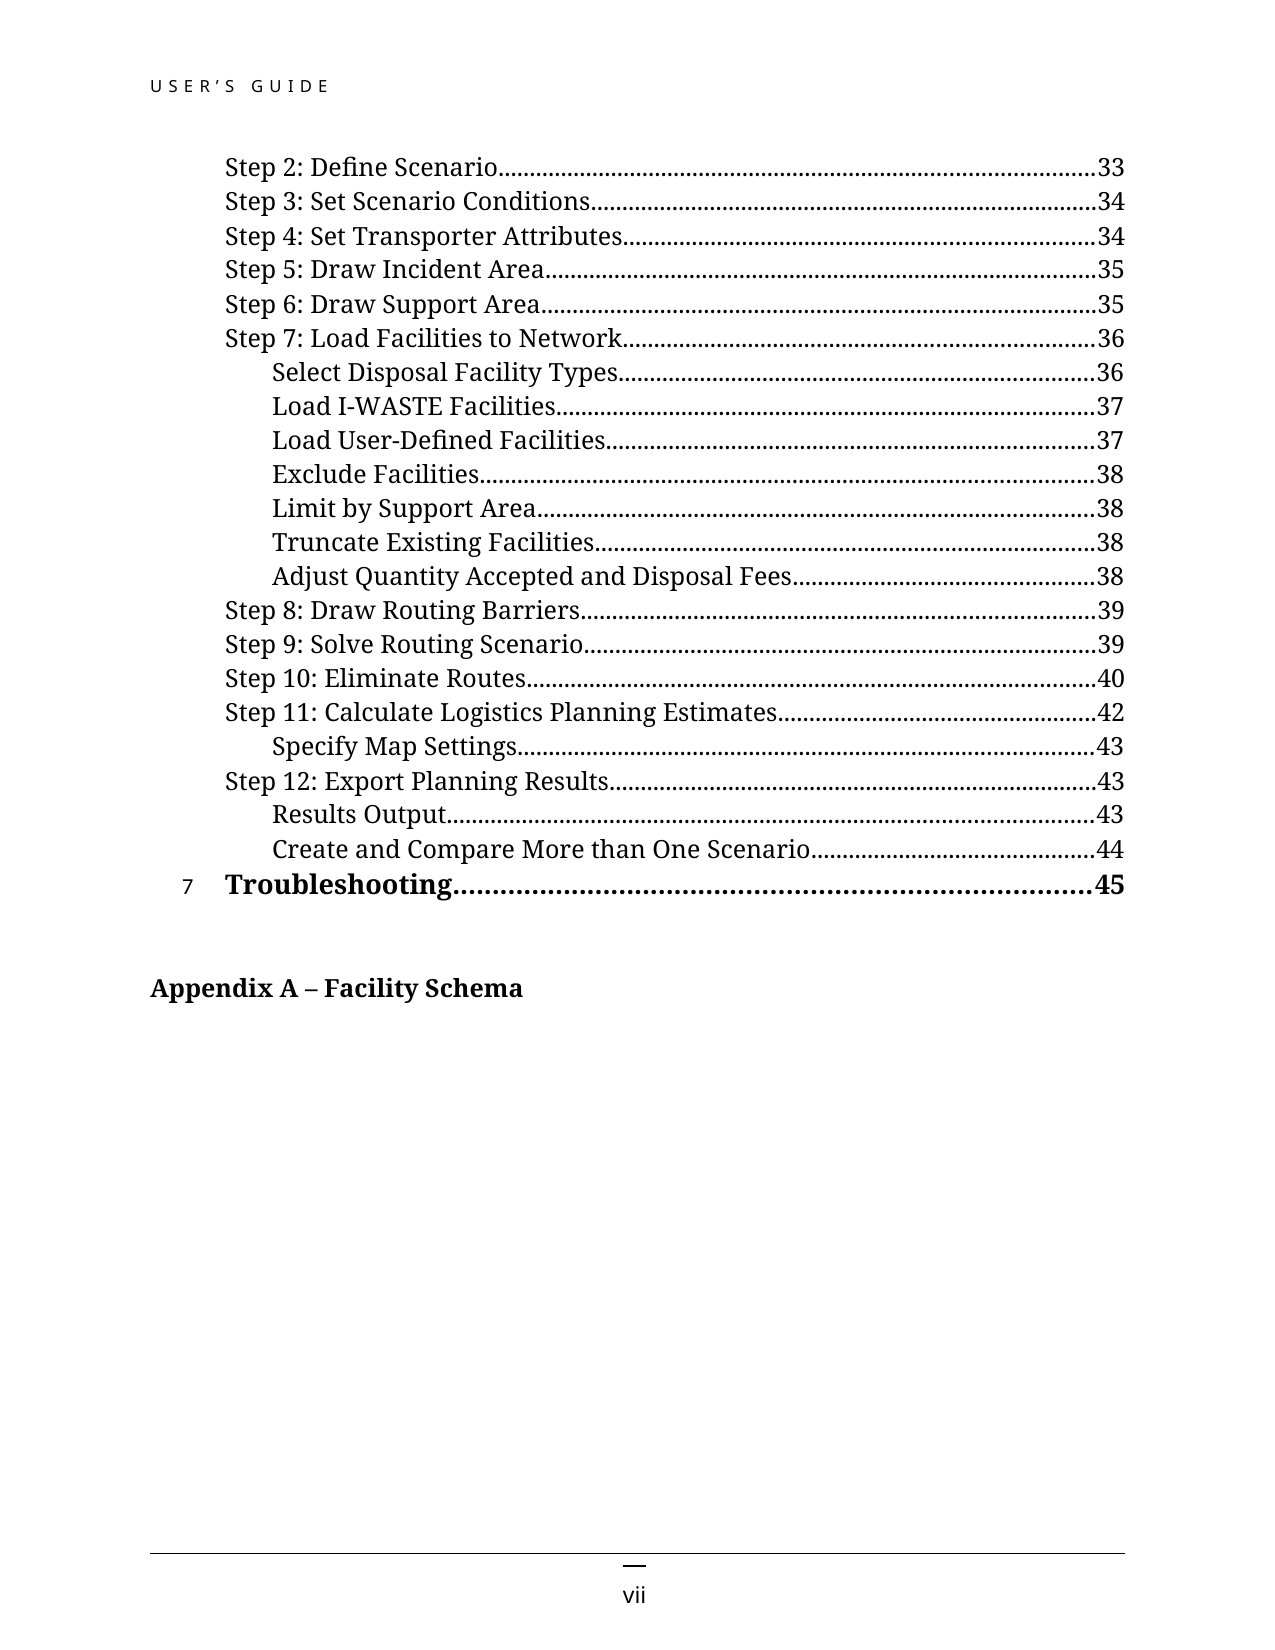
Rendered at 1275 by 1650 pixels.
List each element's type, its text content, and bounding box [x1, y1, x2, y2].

text Appendix A – Facility Schema [150, 970, 1125, 1004]
